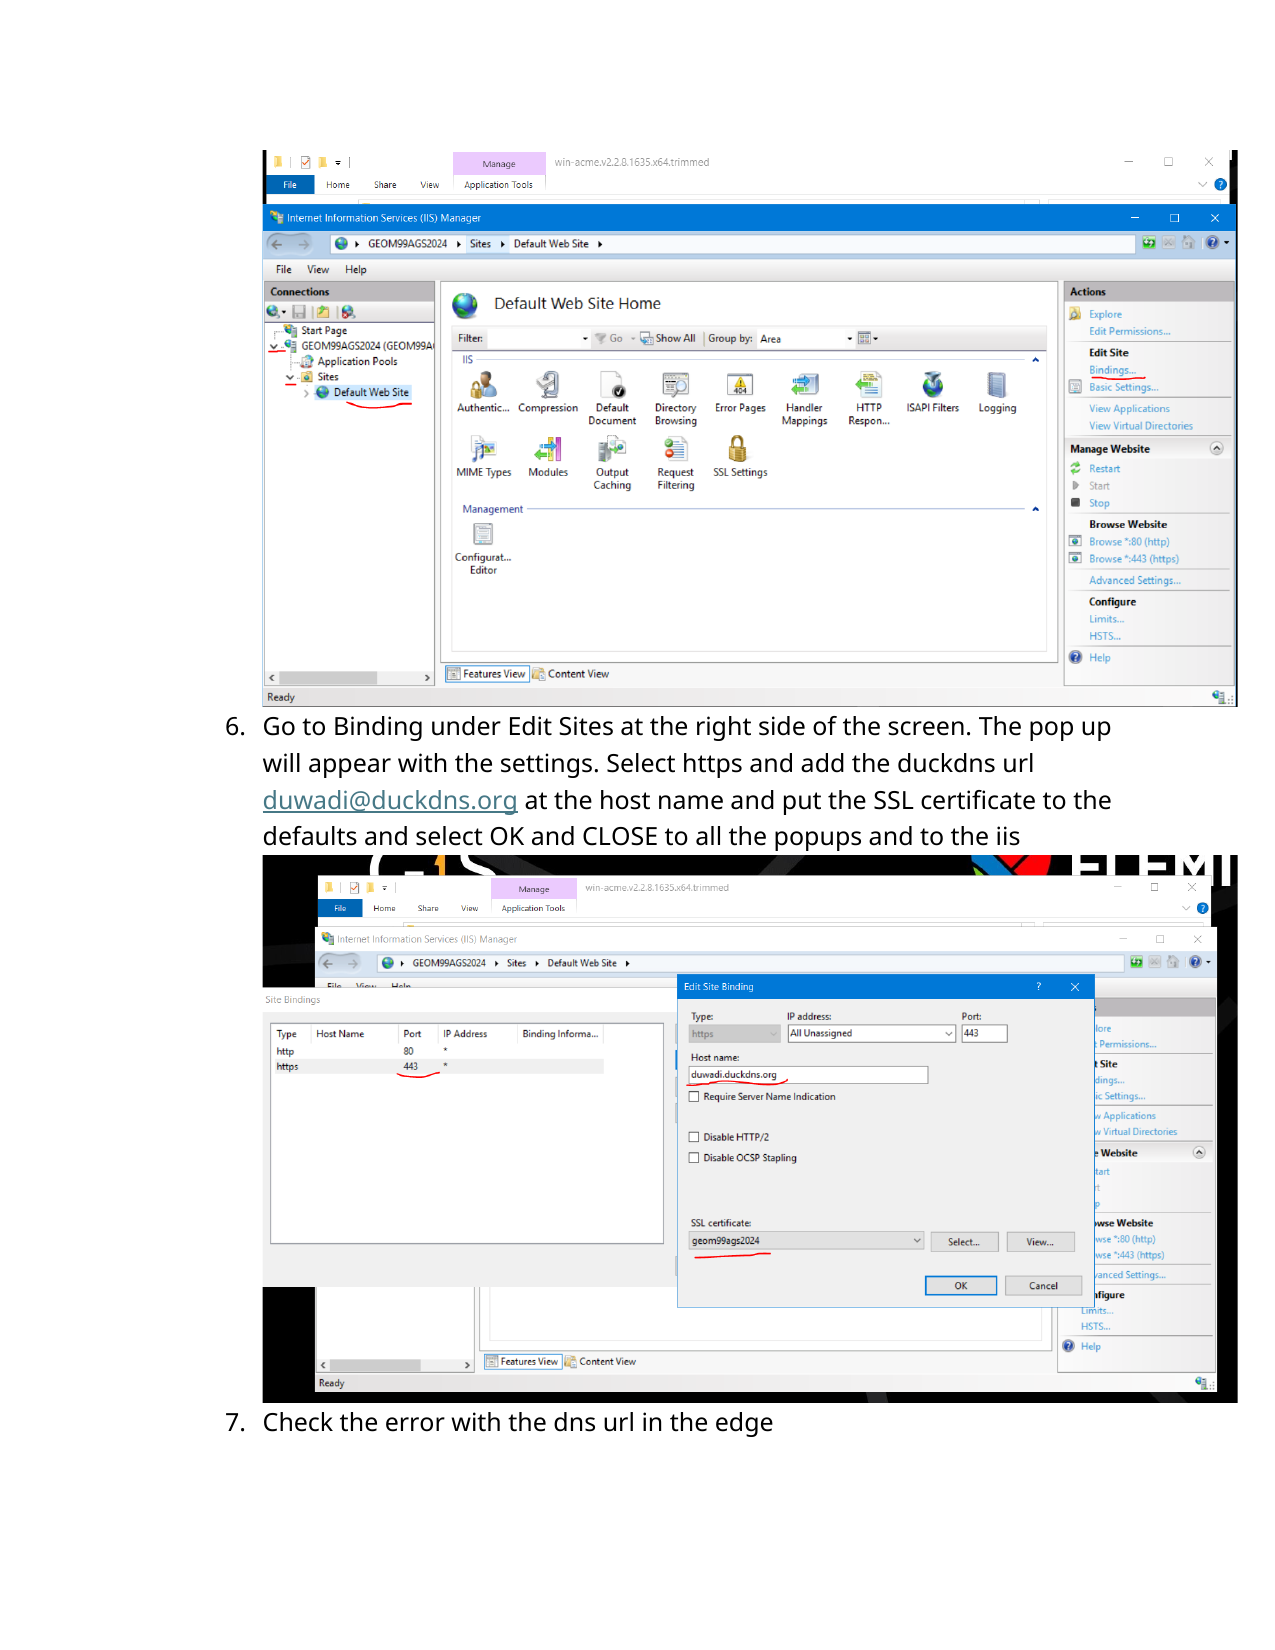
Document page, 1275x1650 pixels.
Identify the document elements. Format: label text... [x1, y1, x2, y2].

list Check the error with the dns url in the edge [225, 1405, 1125, 1439]
picture [262, 150, 1238, 707]
list Go to Binding under Edit Sites at the right side of the screen. The pop up will appear with the settings. Select https and add the duckdns url duwadi@duckdns.org at the host name and put the SSL certificate to the defaults and select OK and CLOSE to all the popups and to the iis [225, 709, 1125, 853]
picture [262, 855, 1238, 1403]
